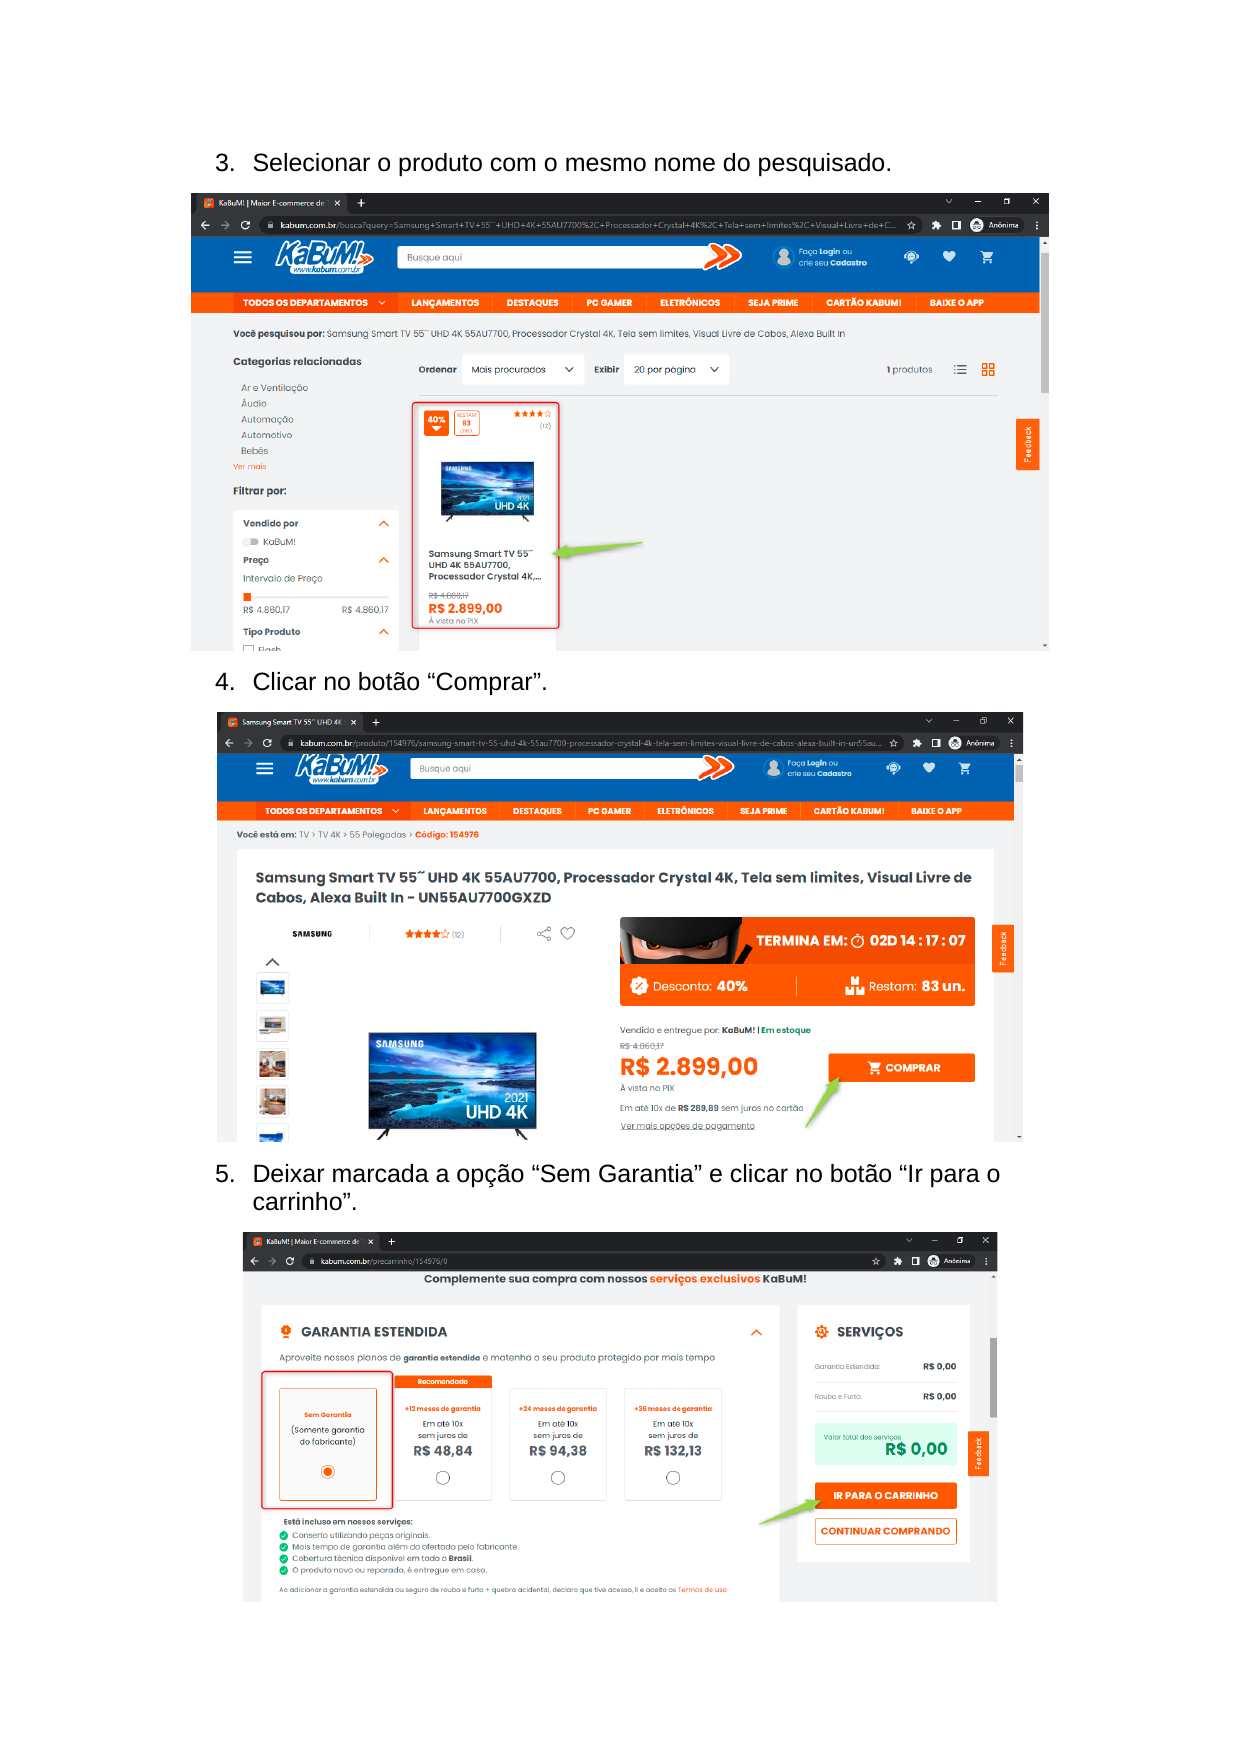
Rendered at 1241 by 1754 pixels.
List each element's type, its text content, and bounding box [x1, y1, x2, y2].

picture [191, 193, 1049, 651]
list Deixar marcada a opção “Sem Garantia” e clicar no botão “Ir para o carrinho”. [215, 1159, 1063, 1216]
list Selecionar o produto com o mesmo nome do pesquisado. [215, 148, 1063, 176]
list Clicar no botão “Comprar”. [215, 667, 1063, 696]
picture [242, 1232, 998, 1602]
picture [217, 712, 1024, 1142]
